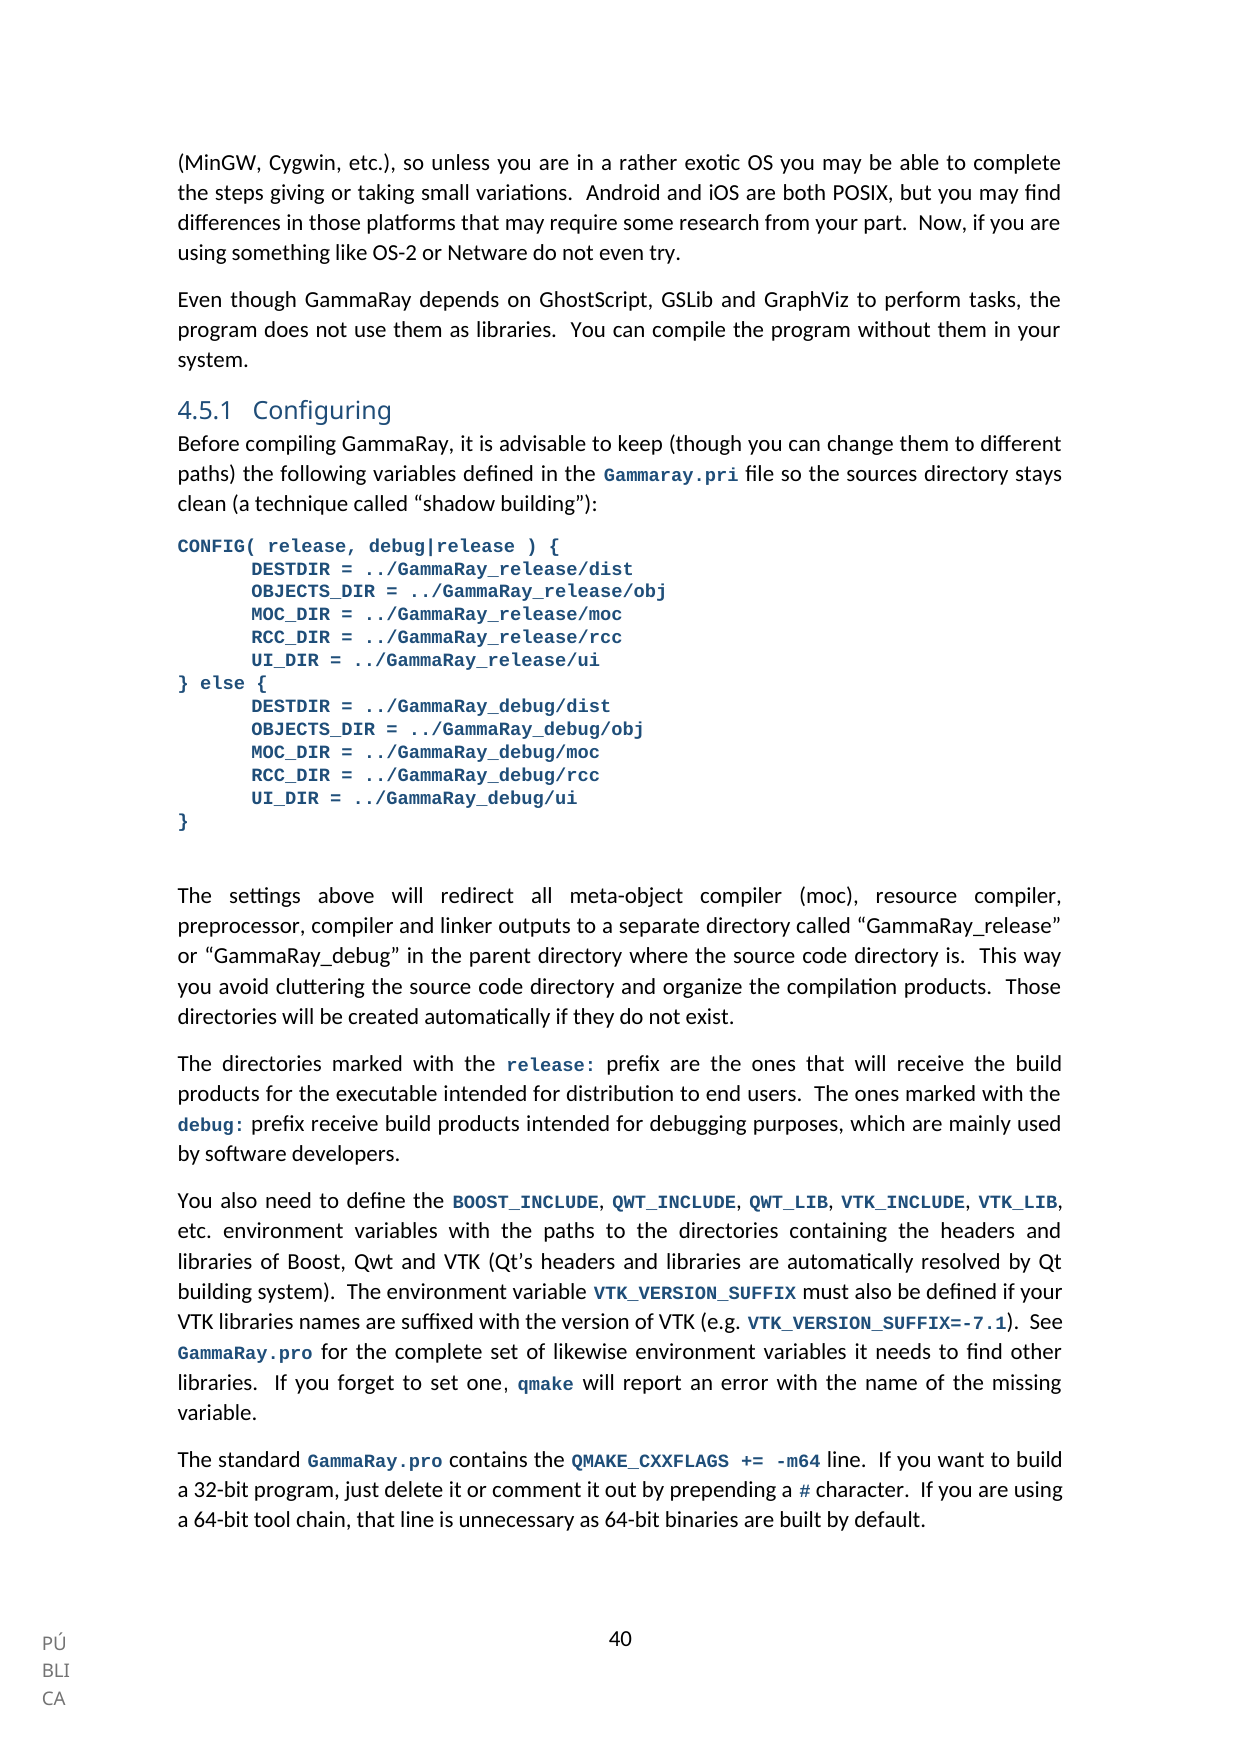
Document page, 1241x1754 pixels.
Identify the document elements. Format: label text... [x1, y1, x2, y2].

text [177, 148, 1063, 266]
text UI_DIR = ../GammaRay_debug/ui [177, 788, 1063, 810]
text RCC_DIR = ../GammaRay_release/rcc [177, 628, 1063, 649]
text You also need to define the BOOST_INCLUDE, QWT_INCLUDE, QWT_LIB, VTK_INCLUDE, VTK_LIB, etc. environment variables with the paths to the directories containing the headers and libraries of Boost, Qwt and VTK (Qt’s headers and libraries are automatically resolved by Qt building system). The environment variable VTK_VERSION_SUFFIX must also be defined if your VTK libraries names are suffixed with the version of VTK (e.g. VTK_VERSION_SUFFIX=-7.1). See GammaRay.pro for the complete set of likewise environment variables it needs to find other libraries. If you forget to set one, qmake will report an error with the name of the missing variable. [177, 1186, 1063, 1426]
text MOC_DIR = ../GammaRay_release/moc [177, 605, 1063, 626]
text Before compiling GammaRay, it is advisable to keep (though you can change them to different paths) the following variables defined in the Gammaray.pri file so the sources directory stays clean (a technique called “shadow building”): [177, 429, 1063, 518]
subtitle Configuring [177, 392, 1063, 426]
text Even though GammaRay depends on GhostScript, GSLib and GraphViz to perform tasks, the program does not use them as libraries. You can compile the program without them in your system. [177, 285, 1063, 373]
text UI_DIR = ../GammaRay_release/ui [177, 651, 1063, 672]
text } else { [177, 674, 1063, 695]
text The settings above will redirect all meta-object compiler (moc), resource compiler, preprocessor, compiler and linker outputs to a separate directory called “GammaRay_release” or “GammaRay_debug” in the parent directory where the source code directory is. This way you avoid cluttering the source code directory and organize the compilation products. Those directories will be created automatically if they do not exist. [177, 881, 1063, 1030]
text RCC_DIR = ../GammaRay_debug/rcc [177, 766, 1063, 787]
text CONFIG( release, debug|release ) { [177, 536, 1063, 558]
text The directories marked with the release: prefix are the ones that will receive the build products for the executable intended for distribution to end users. The ones marked with the debug: prefix receive build products intended for debugging purposes, which are mainly used by software developers. [177, 1049, 1063, 1168]
text OBJECTS_DIR = ../GammaRay_release/obj [177, 582, 1063, 603]
text DESTDIR = ../GammaRay_release/dist [177, 559, 1063, 581]
text MOC_DIR = ../GammaRay_debug/moc [177, 743, 1063, 764]
text OBJECTS_DIR = ../GammaRay_debug/obj [177, 720, 1063, 741]
text } [177, 811, 1063, 833]
text The standard GammaRay.pro contains the QMAKE_CXXFLAGS += -m64 line. If you want to build a 32-bit program, just delete it or comment it out by prepending a # character. If you are using a 64-bit tool chain, that line is unnecessary as 64-bit binaries are built by default. [177, 1445, 1063, 1533]
text DESTDIR = ../GammaRay_debug/dist [177, 697, 1063, 718]
